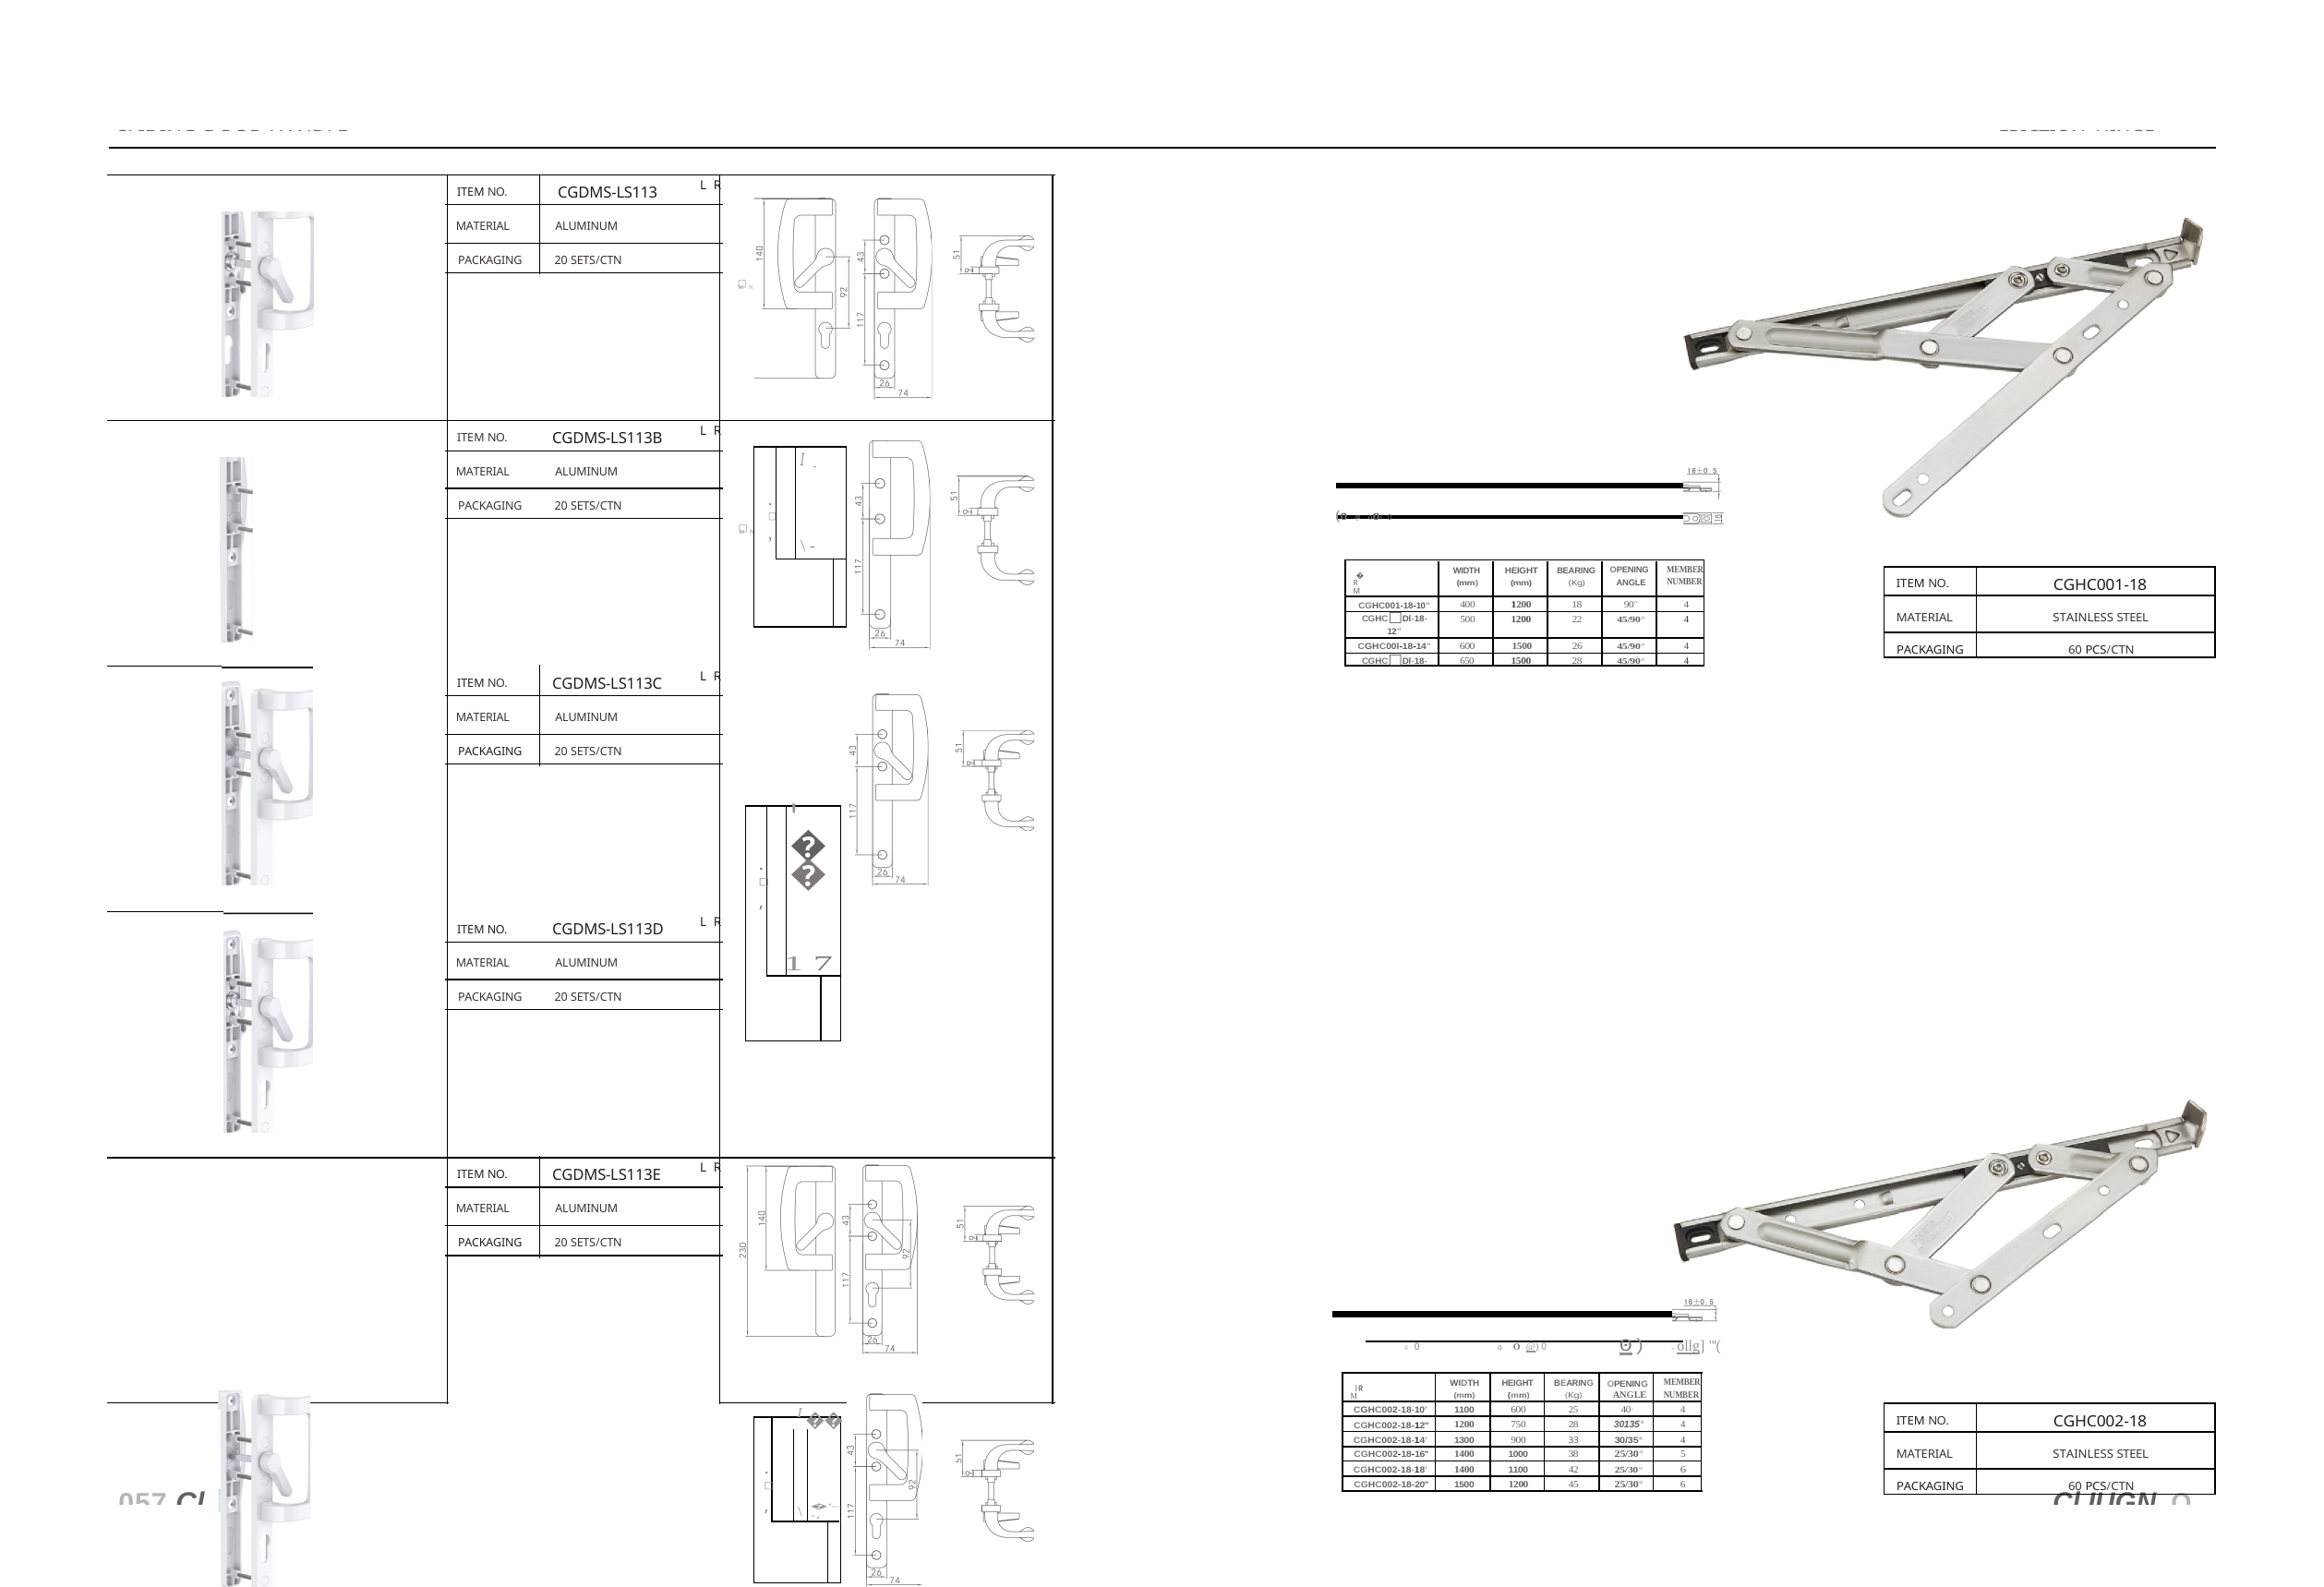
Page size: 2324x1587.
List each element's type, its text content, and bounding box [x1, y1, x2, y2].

picture [854, 440, 931, 650]
picture [223, 912, 313, 1133]
picture [957, 1205, 1035, 1304]
table_cell [822, 977, 840, 1040]
picture [847, 1393, 922, 1587]
table_header .□, [746, 807, 766, 975]
picture [222, 667, 313, 885]
picture [753, 198, 933, 400]
picture [222, 211, 315, 397]
picture [955, 1439, 1034, 1542]
picture [953, 234, 1035, 343]
picture [950, 475, 1035, 585]
picture [218, 1390, 311, 1587]
picture [1672, 1099, 2207, 1329]
picture [220, 457, 253, 643]
picture [955, 730, 1035, 831]
table_header [767, 807, 786, 975]
text 0 0 o O @) 0 0) > ollg] "'( [1404, 1337, 2314, 1356]
picture [739, 1164, 918, 1354]
table_header '�� 1 7 [787, 807, 840, 975]
table_cell [746, 975, 820, 1040]
picture [1683, 217, 2203, 524]
picture [849, 693, 929, 886]
